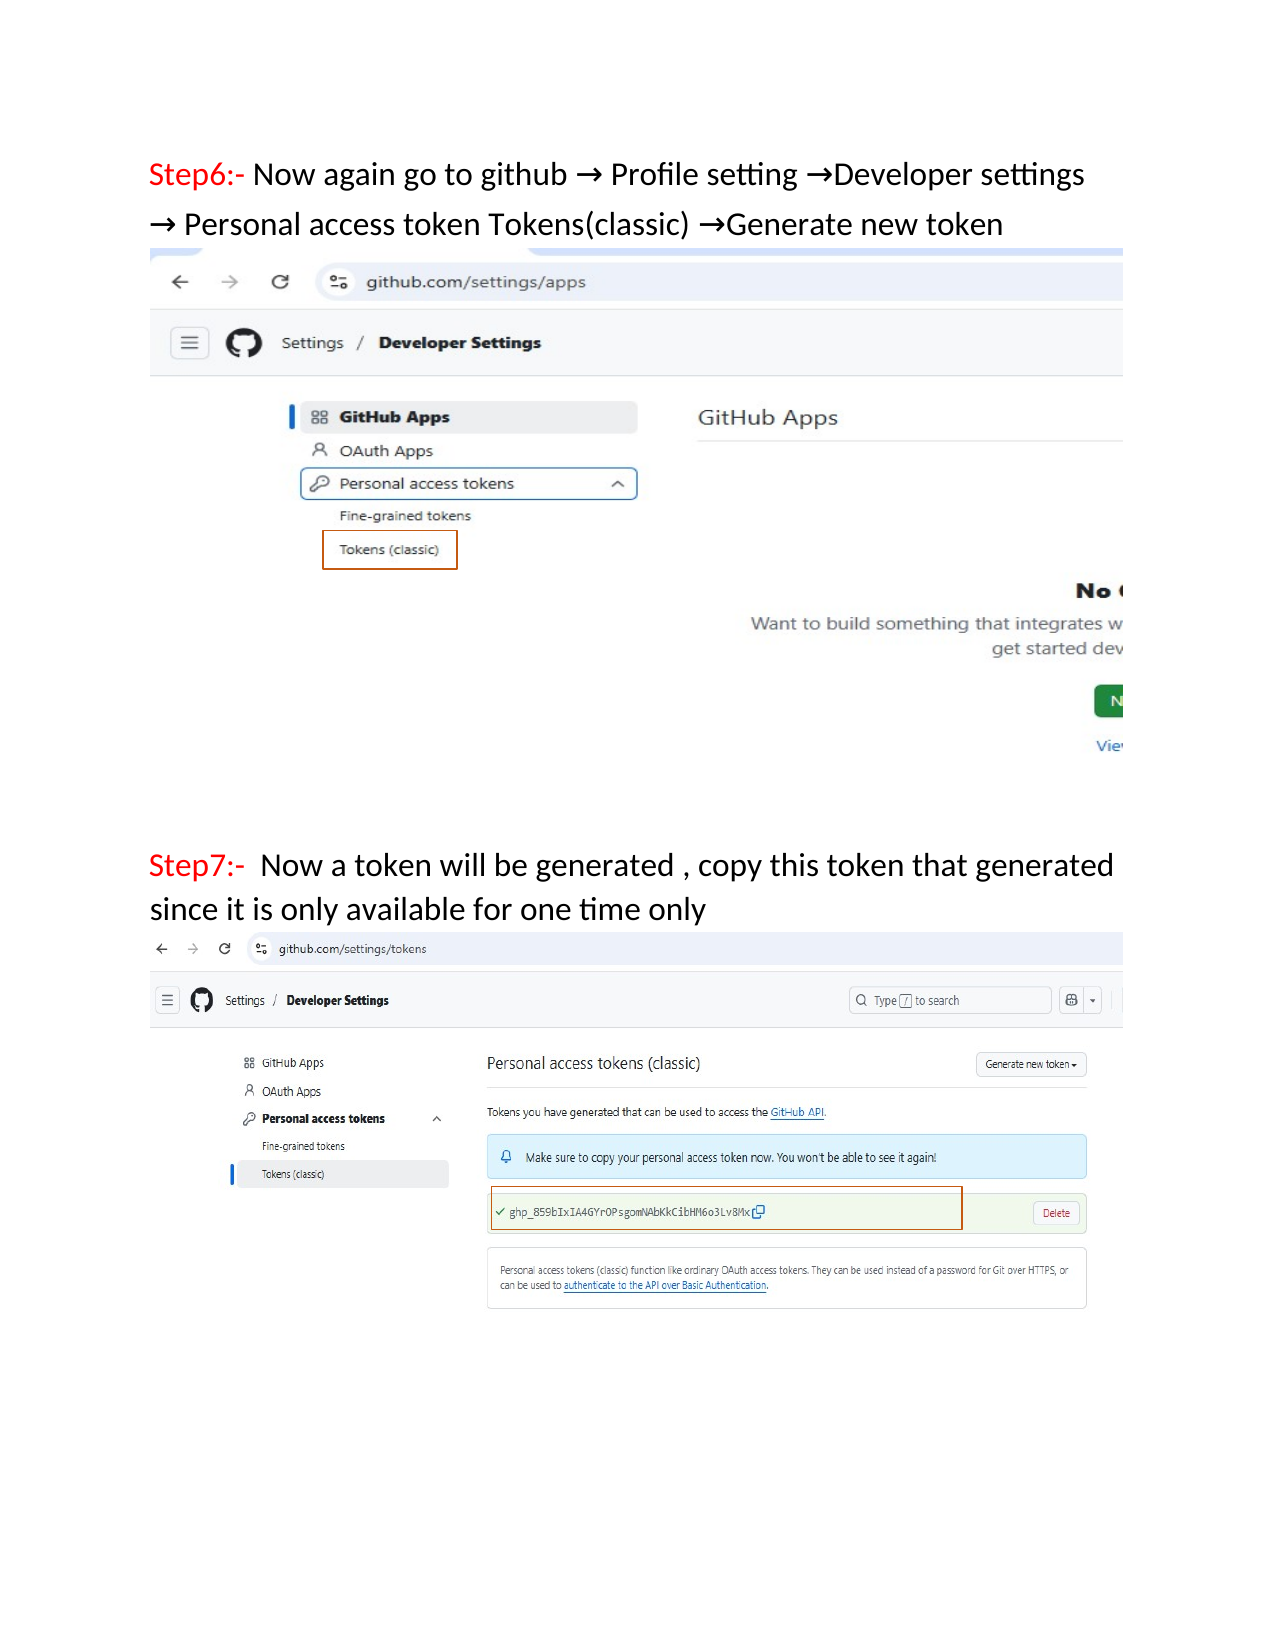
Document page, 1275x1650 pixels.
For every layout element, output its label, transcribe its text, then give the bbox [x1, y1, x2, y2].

text Step6:- Now again go to github → Profile setting →Developer settings [148, 150, 1127, 195]
picture [150, 248, 1123, 804]
text Step7:- Now a token will be generated , copy this token that generated since it is only available for one time only [148, 844, 1127, 929]
picture [150, 932, 1123, 1334]
text → Personal access token Tokens(classic) →Generate new token [148, 200, 1127, 245]
